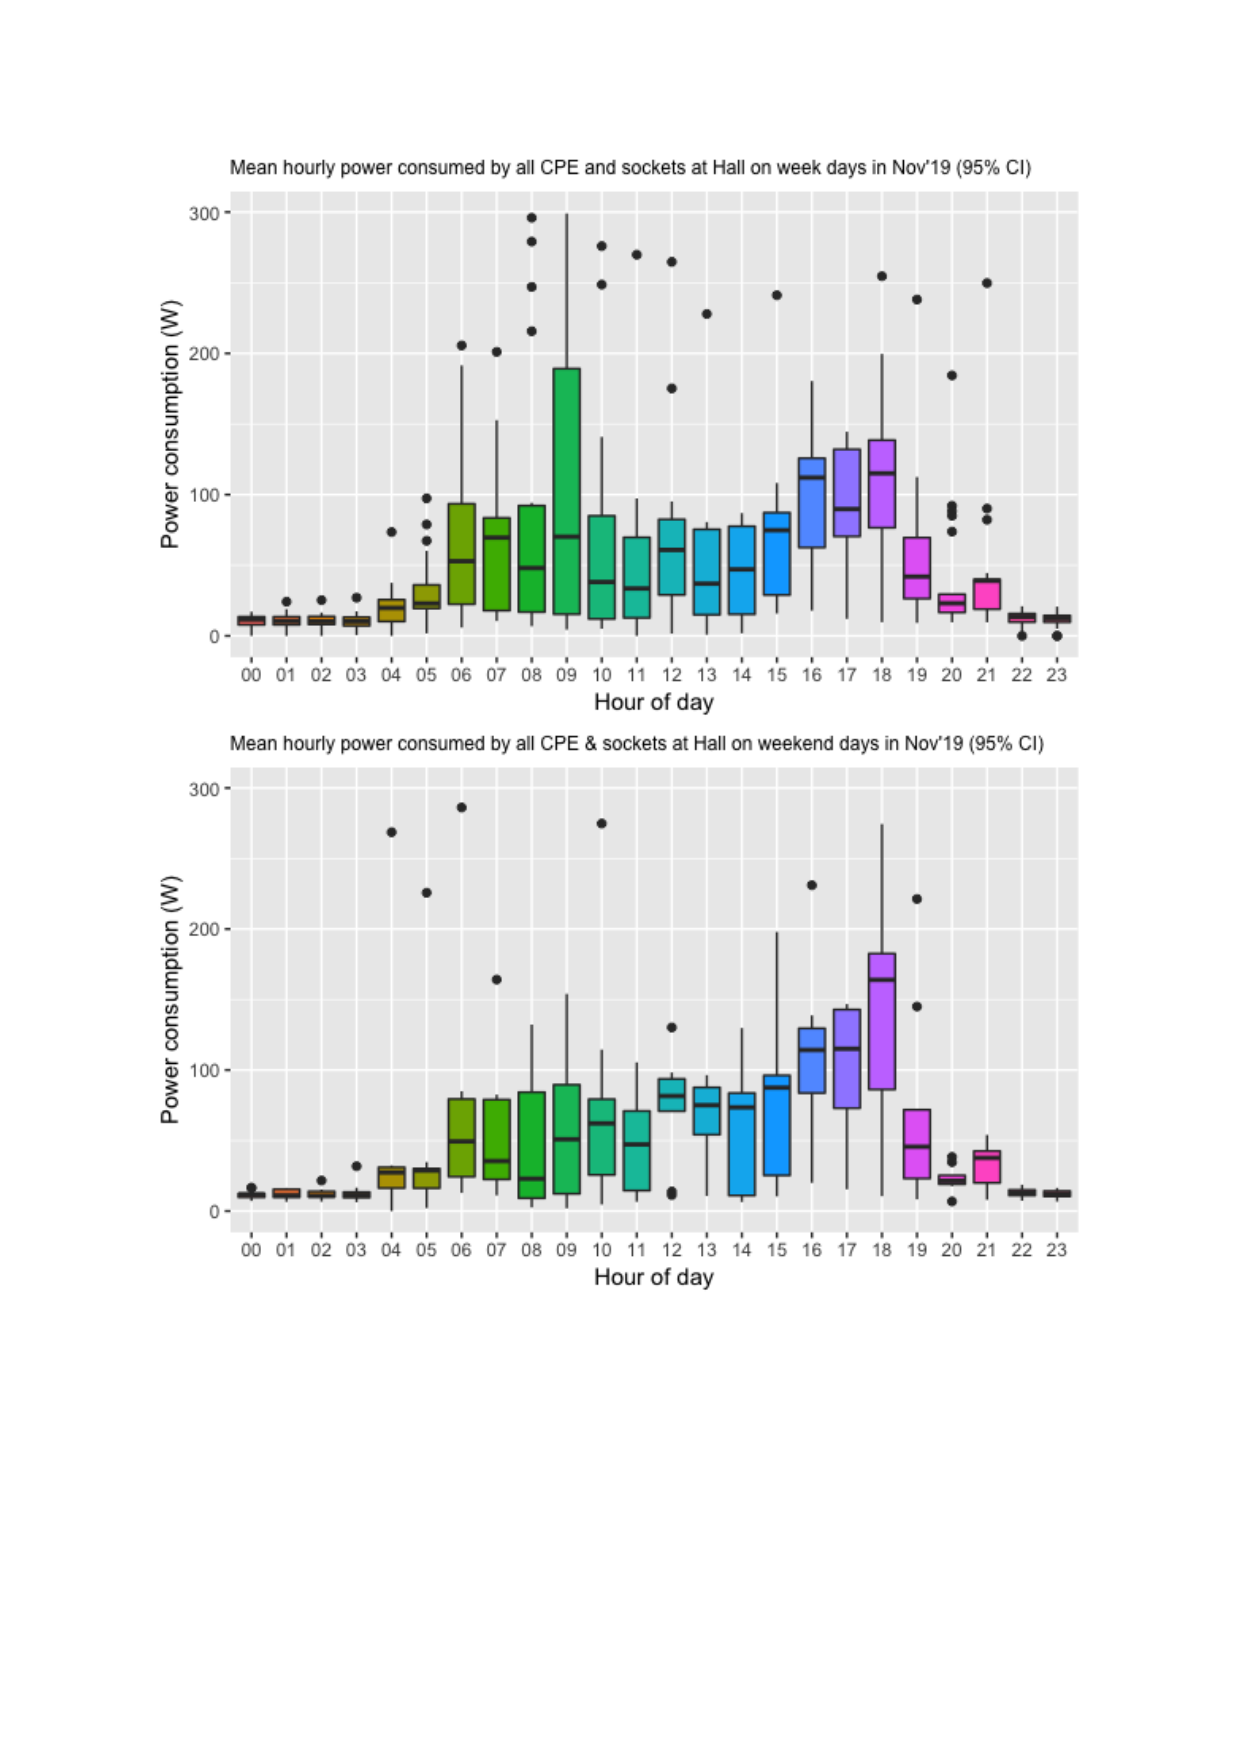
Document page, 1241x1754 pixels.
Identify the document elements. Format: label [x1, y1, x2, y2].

picture [150, 150, 1090, 1301]
